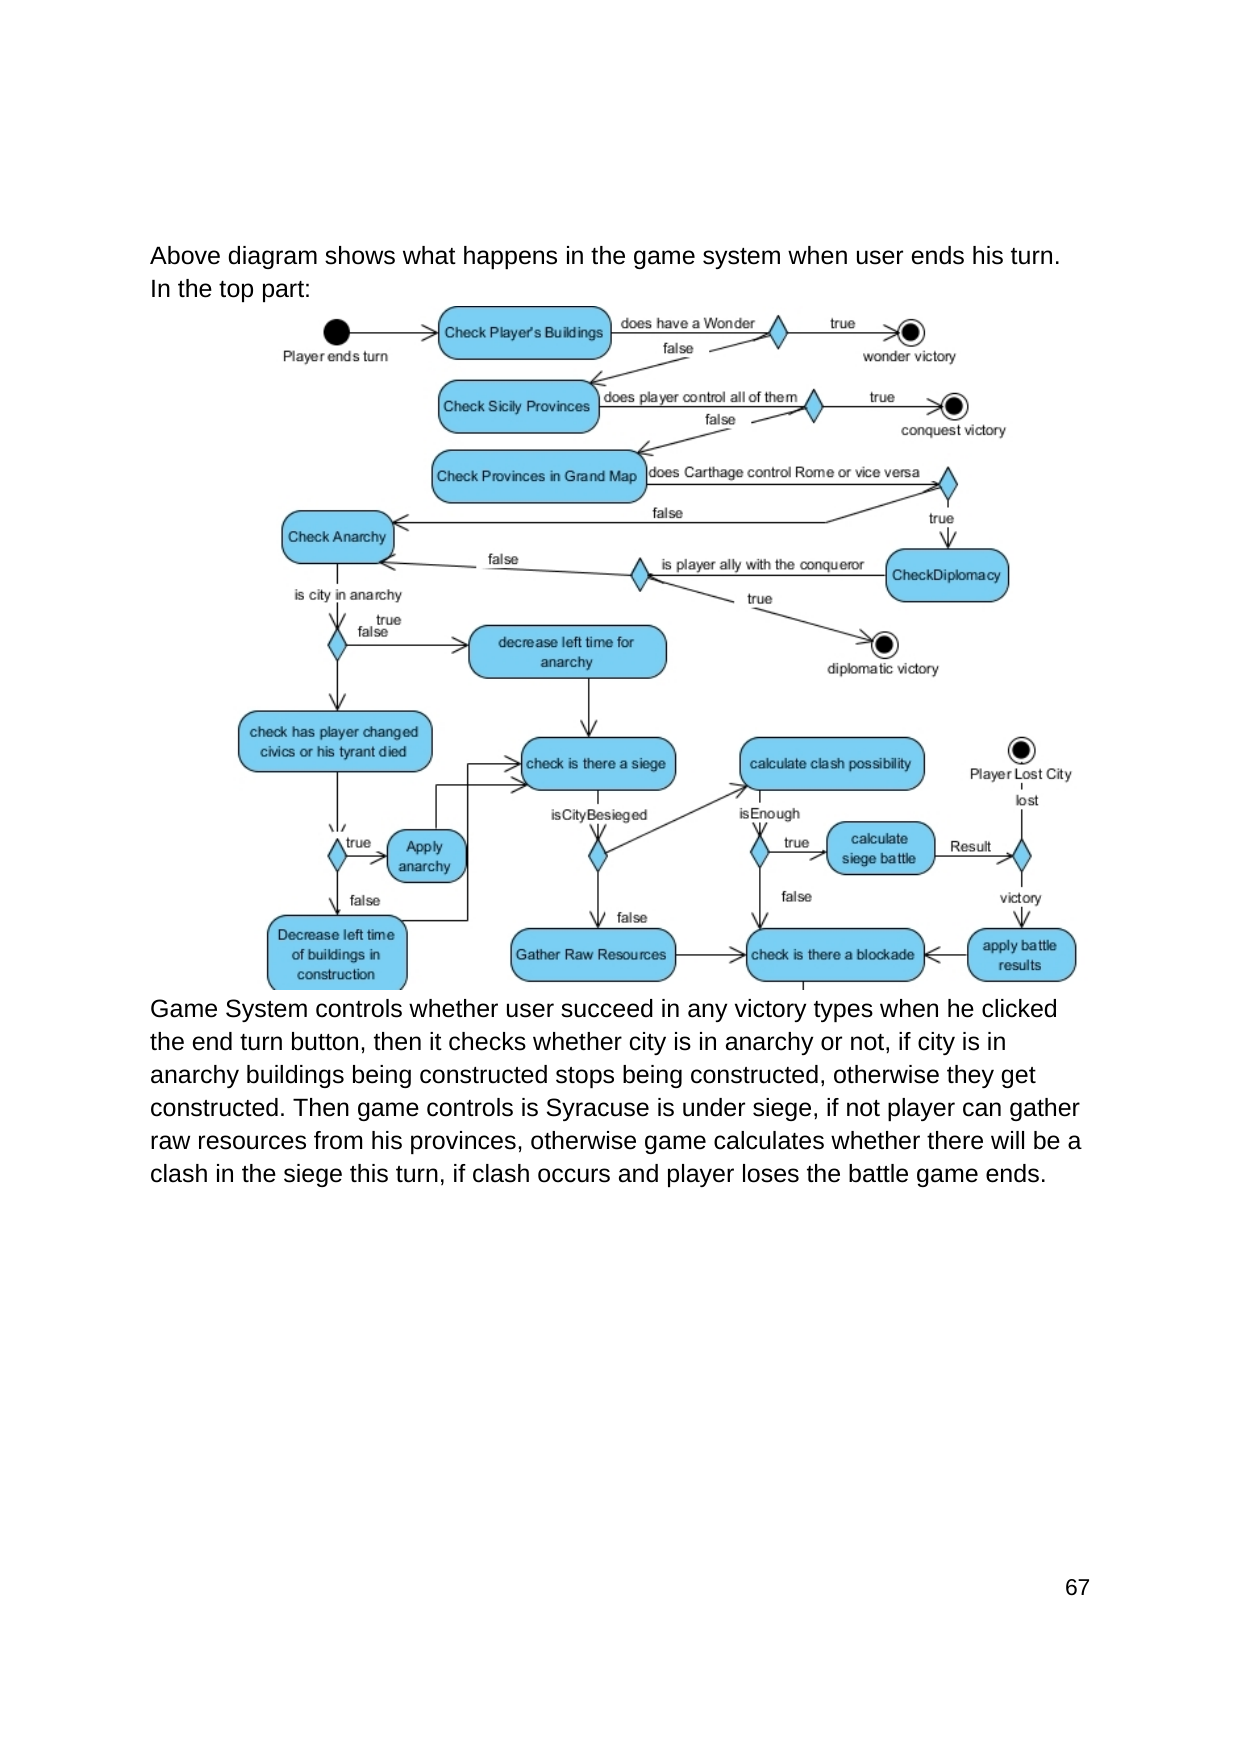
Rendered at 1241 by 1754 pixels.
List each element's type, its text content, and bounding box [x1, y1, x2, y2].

text In the top part: [150, 274, 1090, 302]
text Above diagram shows what happens in the game system when user ends his turn. [150, 241, 1090, 269]
picture [150, 306, 1091, 990]
text Game System controls whether user succeed in any victory types when he clicked the end turn button, then it checks whether city is in anarchy or not, if city is in anarchy buildings being constructed stops being constructed, otherwise they get constructed. Then game controls is Syracuse is under siege, if not player can gather raw resources from his provinces, otherwise game calculates whether there will be a clash in the siege this turn, if clash occurs and player loses the battle game ends. [150, 994, 1090, 1188]
